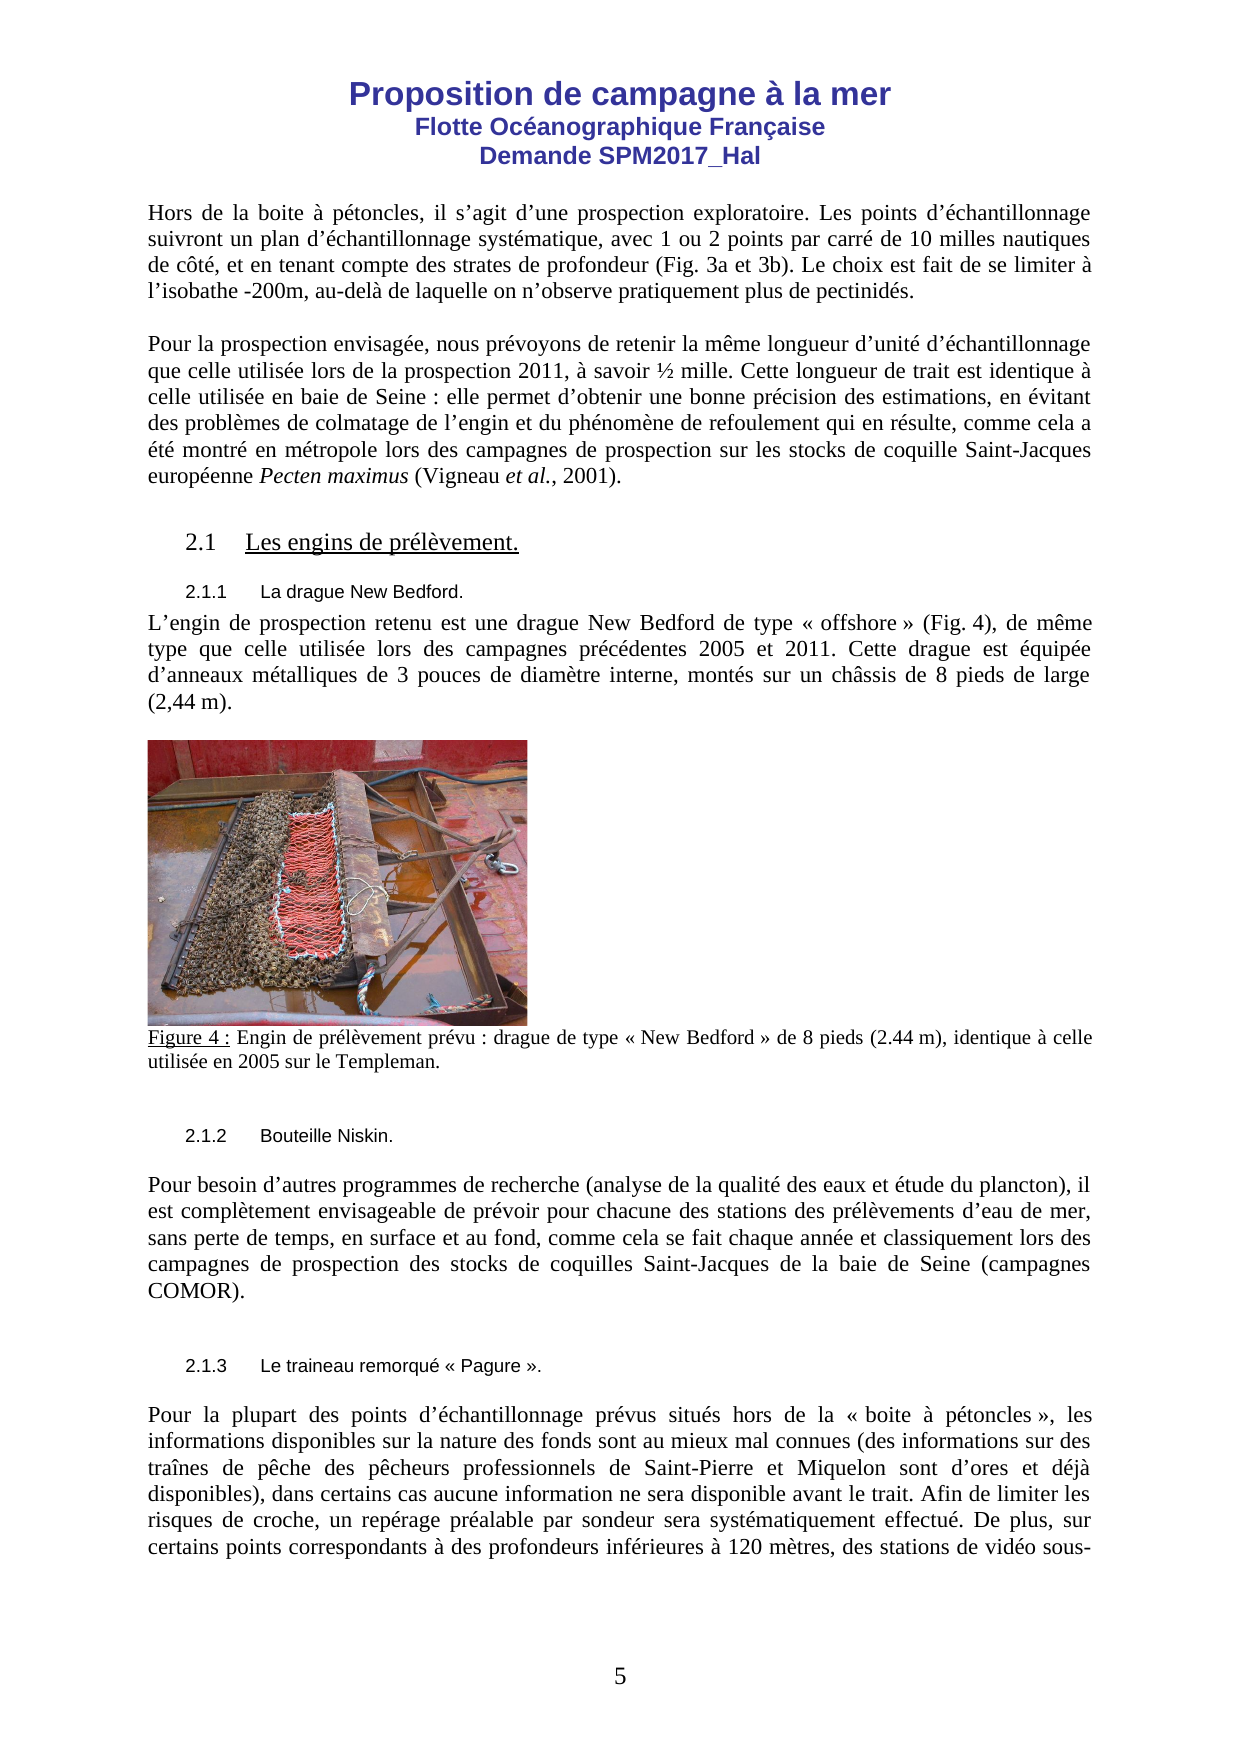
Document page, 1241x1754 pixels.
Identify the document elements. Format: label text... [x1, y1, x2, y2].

text Pour besoin d’autres programmes de recherche (analyse de la qualité des eaux et étude du plancton), il est complètement envisageable de prévoir pour chacune des stations des prélèvements d’eau de mer, sans perte de temps, en surface et au fond, comme cela se fait chaque année et classiquement lors des campagnes de prospection des stocks de coquilles Saint-Jacques de la baie de Seine (campagnes COMOR). [148, 1171, 1092, 1303]
text L’engin de prospection retenu est une drague New Bedford de type « offshore » (Fig. 4), de même type que celle utilisée lors des campagnes précédentes 2005 et 2011. Cette drague est équipée d’anneaux métalliques de de diamètre interne, montés sur un châssis de de large (). [148, 609, 1092, 714]
text Pour la prospection envisagée, nous prévoyons de retenir la même longueur d’unité d’échantillonnage que celle utilisée lors de la prospection 2011, à savoir ½ mille. Cette longueur de trait est identique à celle utilisée en baie de Seine : elle permet d’obtenir une bonne précision des estimations, en évitant des problèmes de colmatage de l’engin et du phénomène de refoulement qui en résulte, comme cela a été montré en métropole lors des campagnes de prospection sur les stocks de coquille Saint-Jacques européenne Pecten maximus (Vigneau et al., 2001). [148, 330, 1092, 488]
text Hors de la boite à pétoncles, il s’agit d’une prospection exploratoire. Les points d’échantillonnage suivront un plan d’échantillonnage systématique, avec 1 ou 2 points par carré de 10 milles nautiques de côté, et en tenant compte des strates de profondeur (Fig. 3a et 3b). Le choix est fait de se limiter à l’isobathe -200m, au-delà de laquelle on n’observe pratiquement plus de pectinidés. [148, 198, 1093, 304]
subtitle Bouteille Niskin. [185, 1125, 1092, 1146]
subtitle Les engins de prélèvement. [185, 527, 1092, 556]
text Figure 4 : Engin de prélèvement prévu : drague de type « New Bedford » de (2.44 m), identique à celle utilisée en 2005 sur le Templeman. [148, 1025, 1092, 1073]
picture [147, 740, 528, 1026]
subtitle Le traineau remorqué « Pagure ». [185, 1354, 1092, 1376]
subtitle La drague New Bedford. [185, 581, 1092, 603]
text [148, 1401, 1092, 1559]
